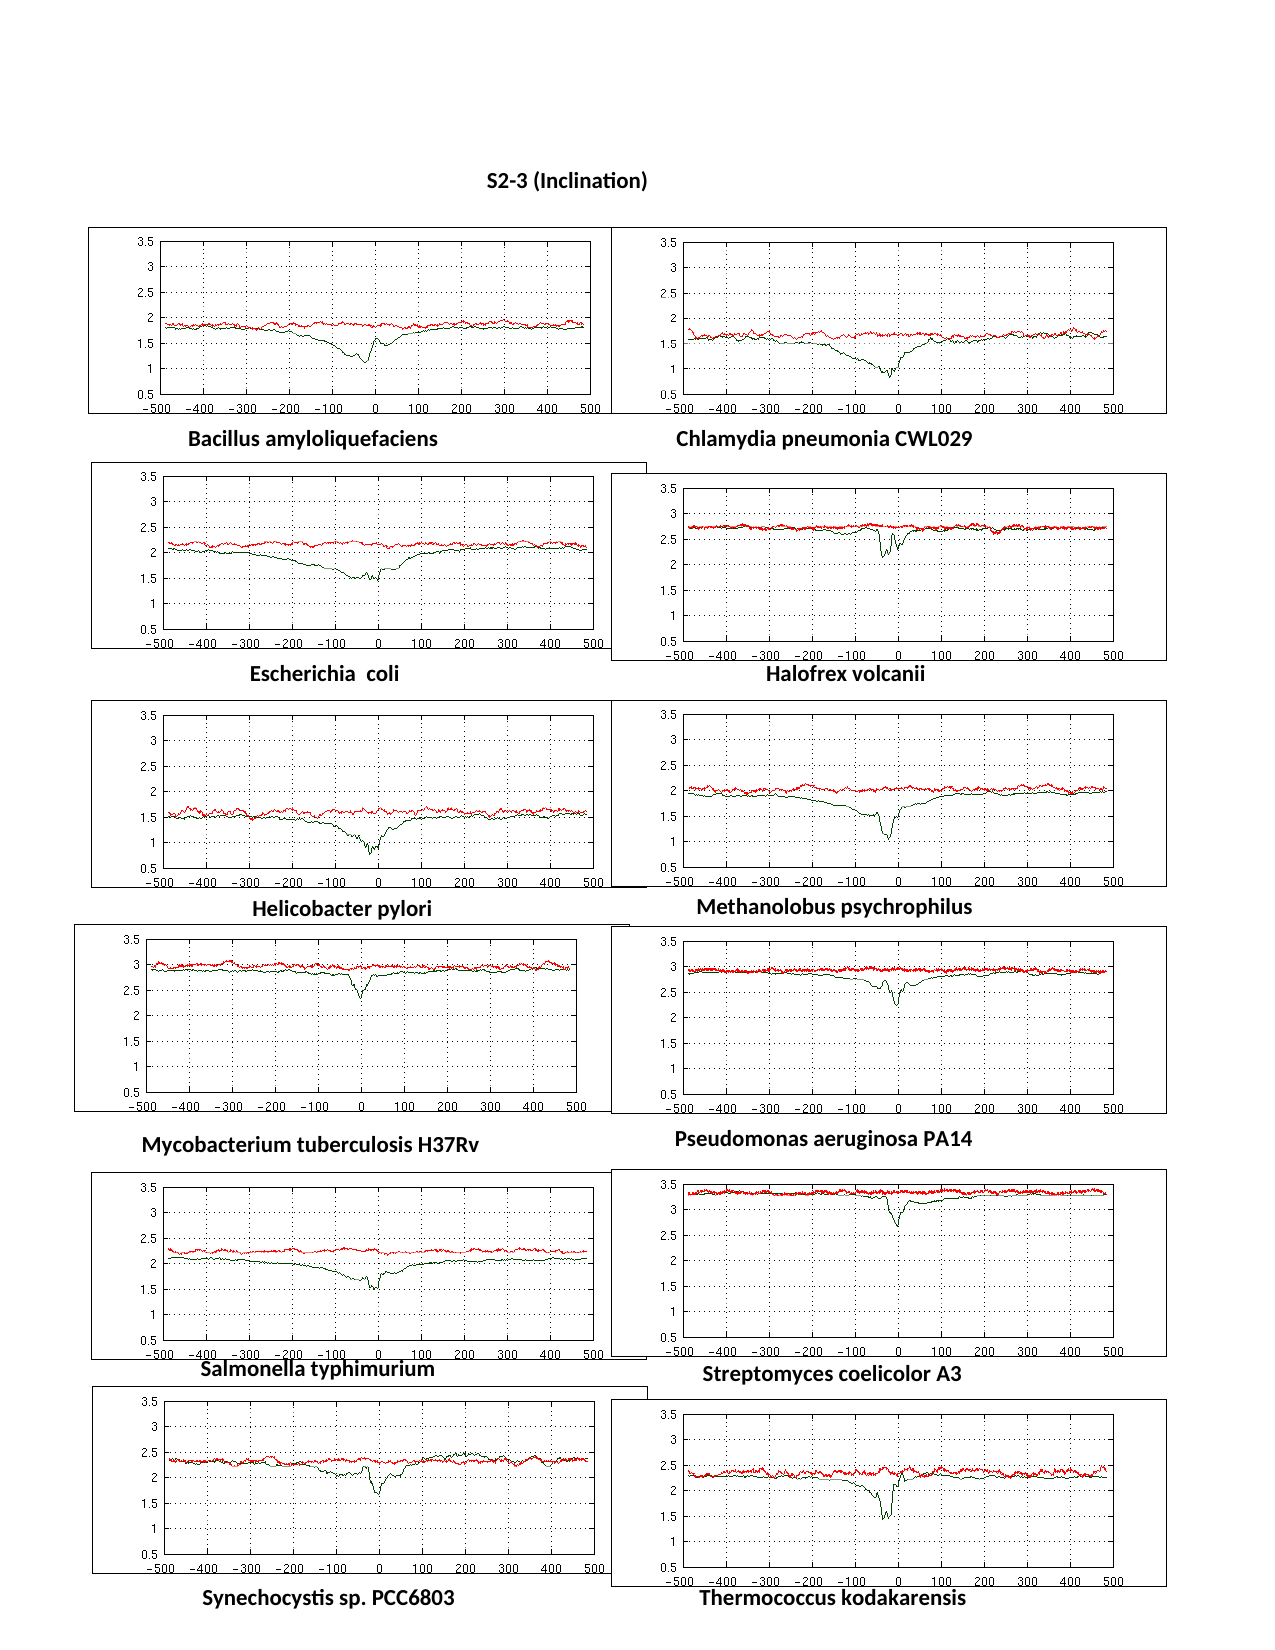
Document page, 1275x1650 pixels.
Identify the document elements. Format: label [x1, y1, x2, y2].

picture [93, 1387, 647, 1573]
picture [612, 228, 1166, 413]
picture [612, 474, 1166, 660]
picture [89, 228, 611, 413]
picture [75, 925, 629, 1111]
picture [612, 1400, 1166, 1586]
picture [92, 701, 611, 887]
picture [612, 701, 1166, 886]
picture [612, 1170, 1166, 1356]
picture [612, 927, 1166, 1113]
picture [92, 463, 646, 648]
picture [92, 1173, 646, 1359]
